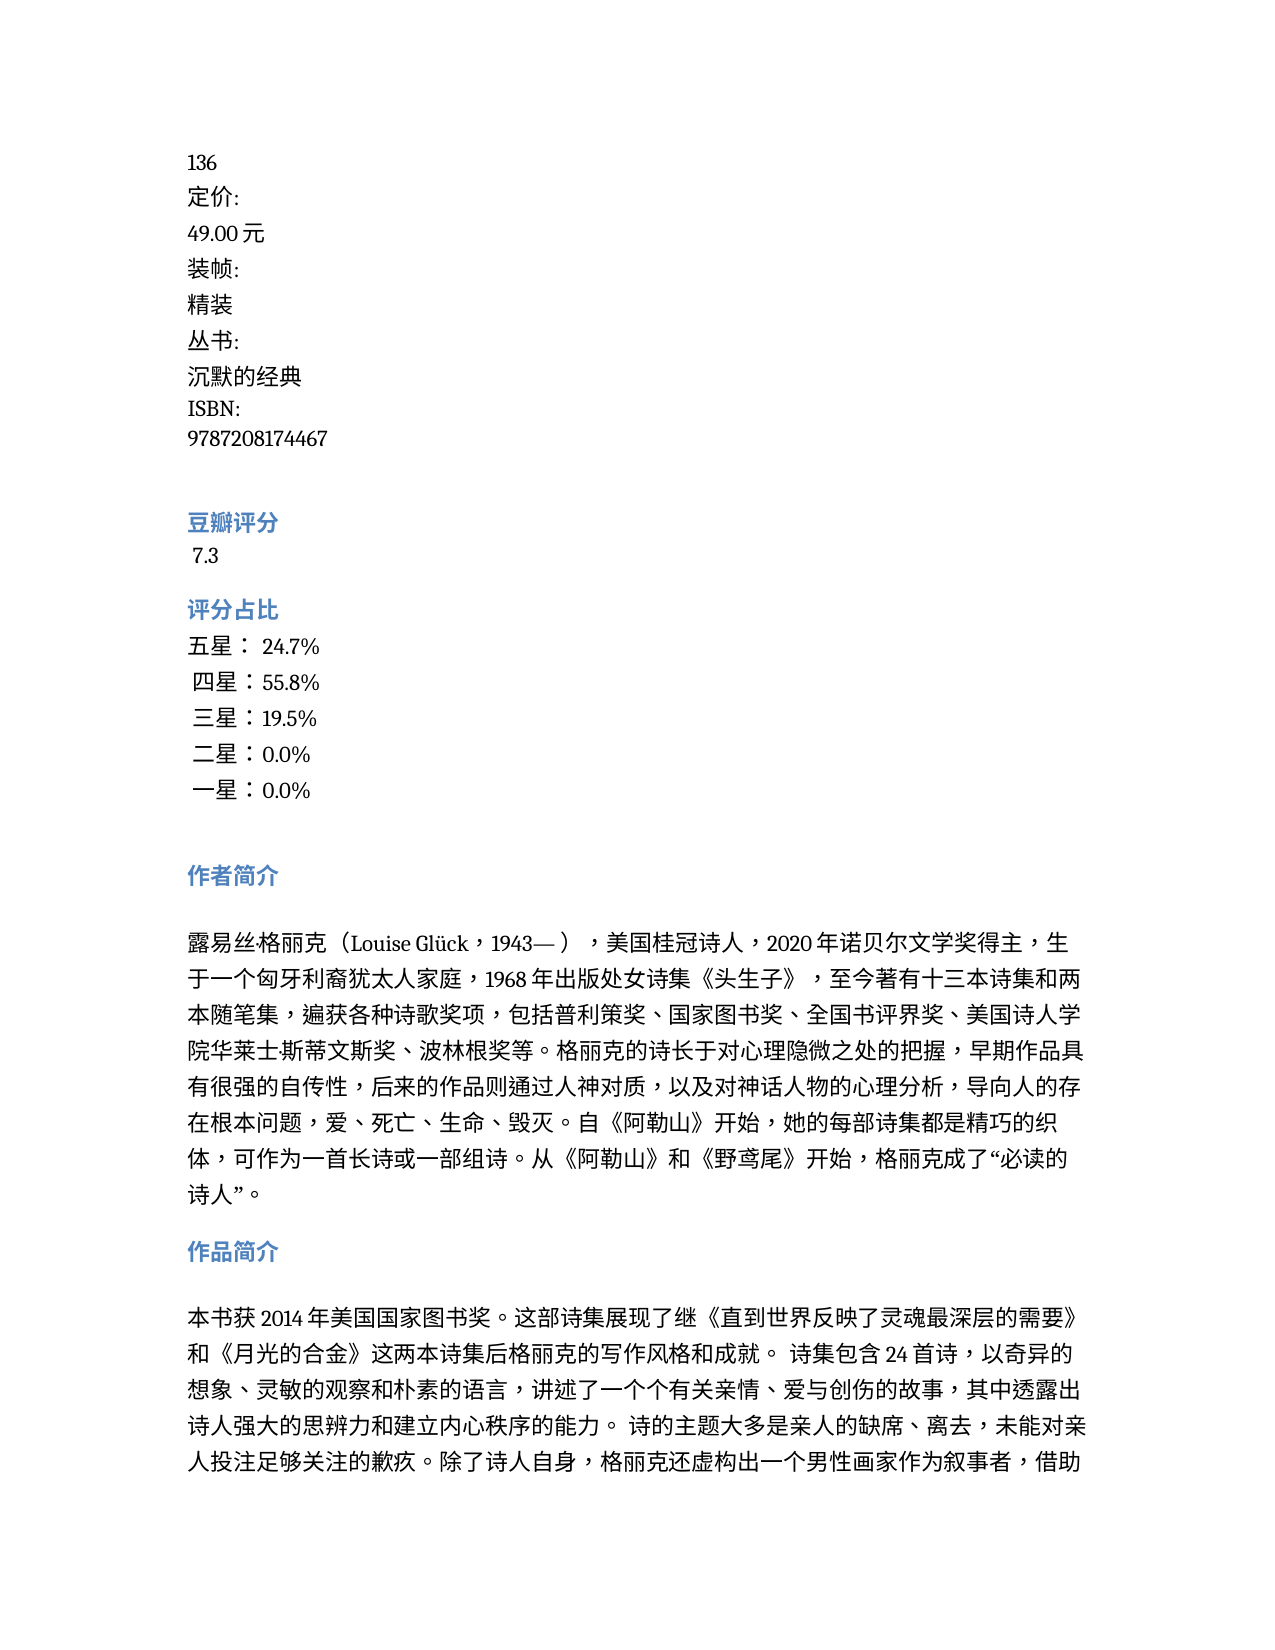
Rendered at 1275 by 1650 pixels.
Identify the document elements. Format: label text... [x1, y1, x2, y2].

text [187, 150, 1087, 483]
subtitle 评分占比 [187, 594, 1087, 626]
subtitle 豆瓣评分 [187, 507, 1087, 538]
text 7.3 [187, 543, 1087, 569]
text 露易丝·格丽克（Louise Glück，1943— ），美国桂冠诗人，2020年诺贝尔文学奖得主，生于一个匈牙利裔犹太人家庭，1968年出版处女诗集《头生子》，至今著有十三本诗集和两本随笔集，遍获各种诗歌奖项，包括普利策奖、国家图书奖、全国书评界奖、美国诗人学院华莱士·斯蒂文斯奖、波林根奖等。格丽克的诗长于对心理隐微之处的把握，早期作品具有很强的自传性，后来的作品则通过人神对质，以及对神话人物的心理分析，导向人的存在根本问题，爱、死亡、生命、毁灭。自《阿勒山》开始，她的每部诗集都是精巧的织体，可作为一首长诗或一部组诗。从《阿勒山》和《野鸢尾》开始，格丽克成了“必读的诗人”。 [187, 896, 1087, 1210]
subtitle 作品简介 [187, 1235, 1087, 1267]
subtitle 作者简介 [187, 860, 1087, 891]
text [187, 1271, 1087, 1477]
text 五星： 24.7% 四星： 55.8% 三星： 19.5% 二星： 0.0% 一星： 0.0% [187, 630, 1087, 835]
